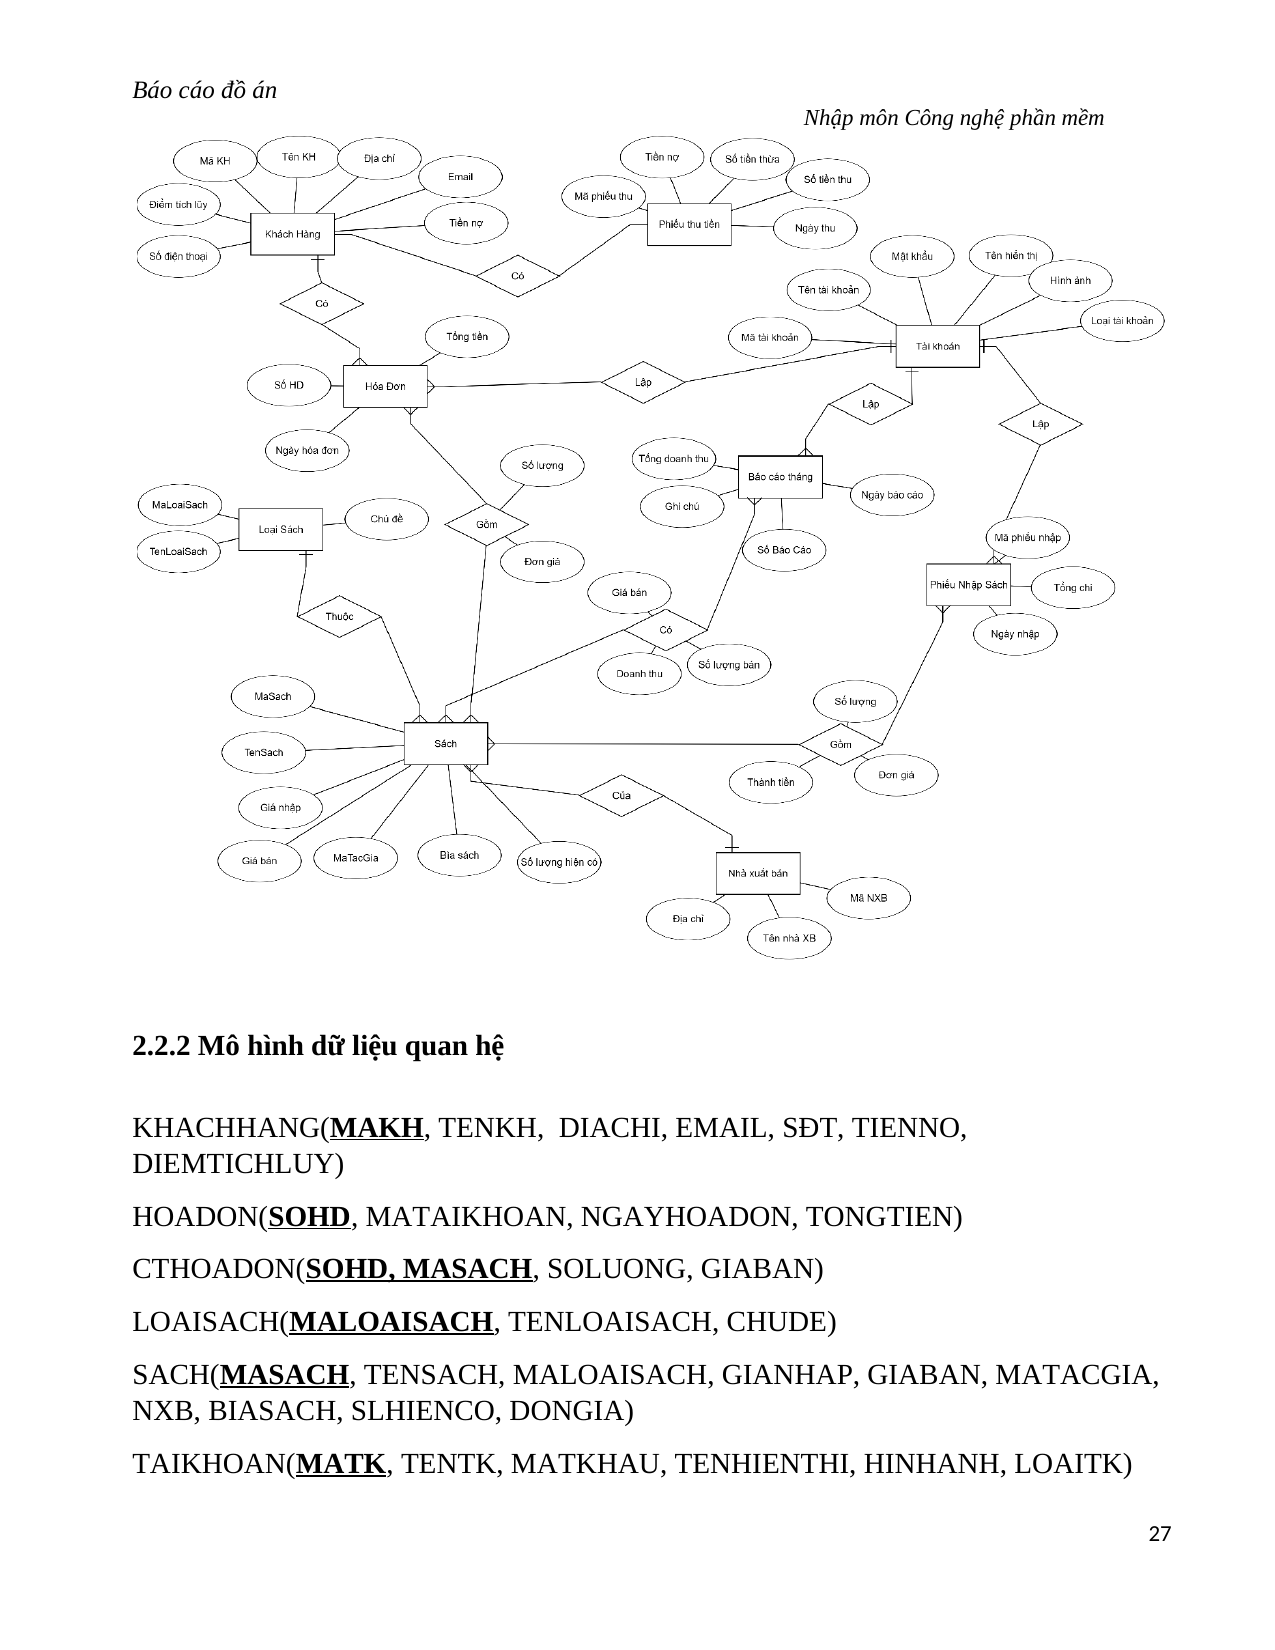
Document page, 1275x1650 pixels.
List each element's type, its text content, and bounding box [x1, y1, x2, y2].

text TAIKHOAN(MATK, TENTK, MATKHAU, TENHIENTHI, HINHANH, LOAITK) [132, 1446, 1171, 1479]
subtitle 2.2.2 Mô hình dữ liệu quan hệ [132, 1028, 1171, 1062]
text HOADON(SOHD, MATAIKHOAN, NGAYHOADON, TONGTIEN) [132, 1199, 1171, 1232]
text CTHOADON(SOHD, MASACH, SOLUONG, GIABAN) [132, 1251, 1171, 1285]
text LOAISACH(MALOAISACH, TENLOAISACH, CHUDE) [132, 1304, 1171, 1338]
text SACH(MASACH, TENSACH, MALOAISACH, GIANHAP, GIABAN, MATACGIA, NXB, BIASACH, SLHIENCO, DONGIA) [132, 1357, 1171, 1427]
text KHACHHANG(MAKH, TENKH, DIACHI, EMAIL, SĐT, TIENNO, DIEMTICHLUY) [132, 1110, 1171, 1179]
picture [132, 130, 1170, 965]
